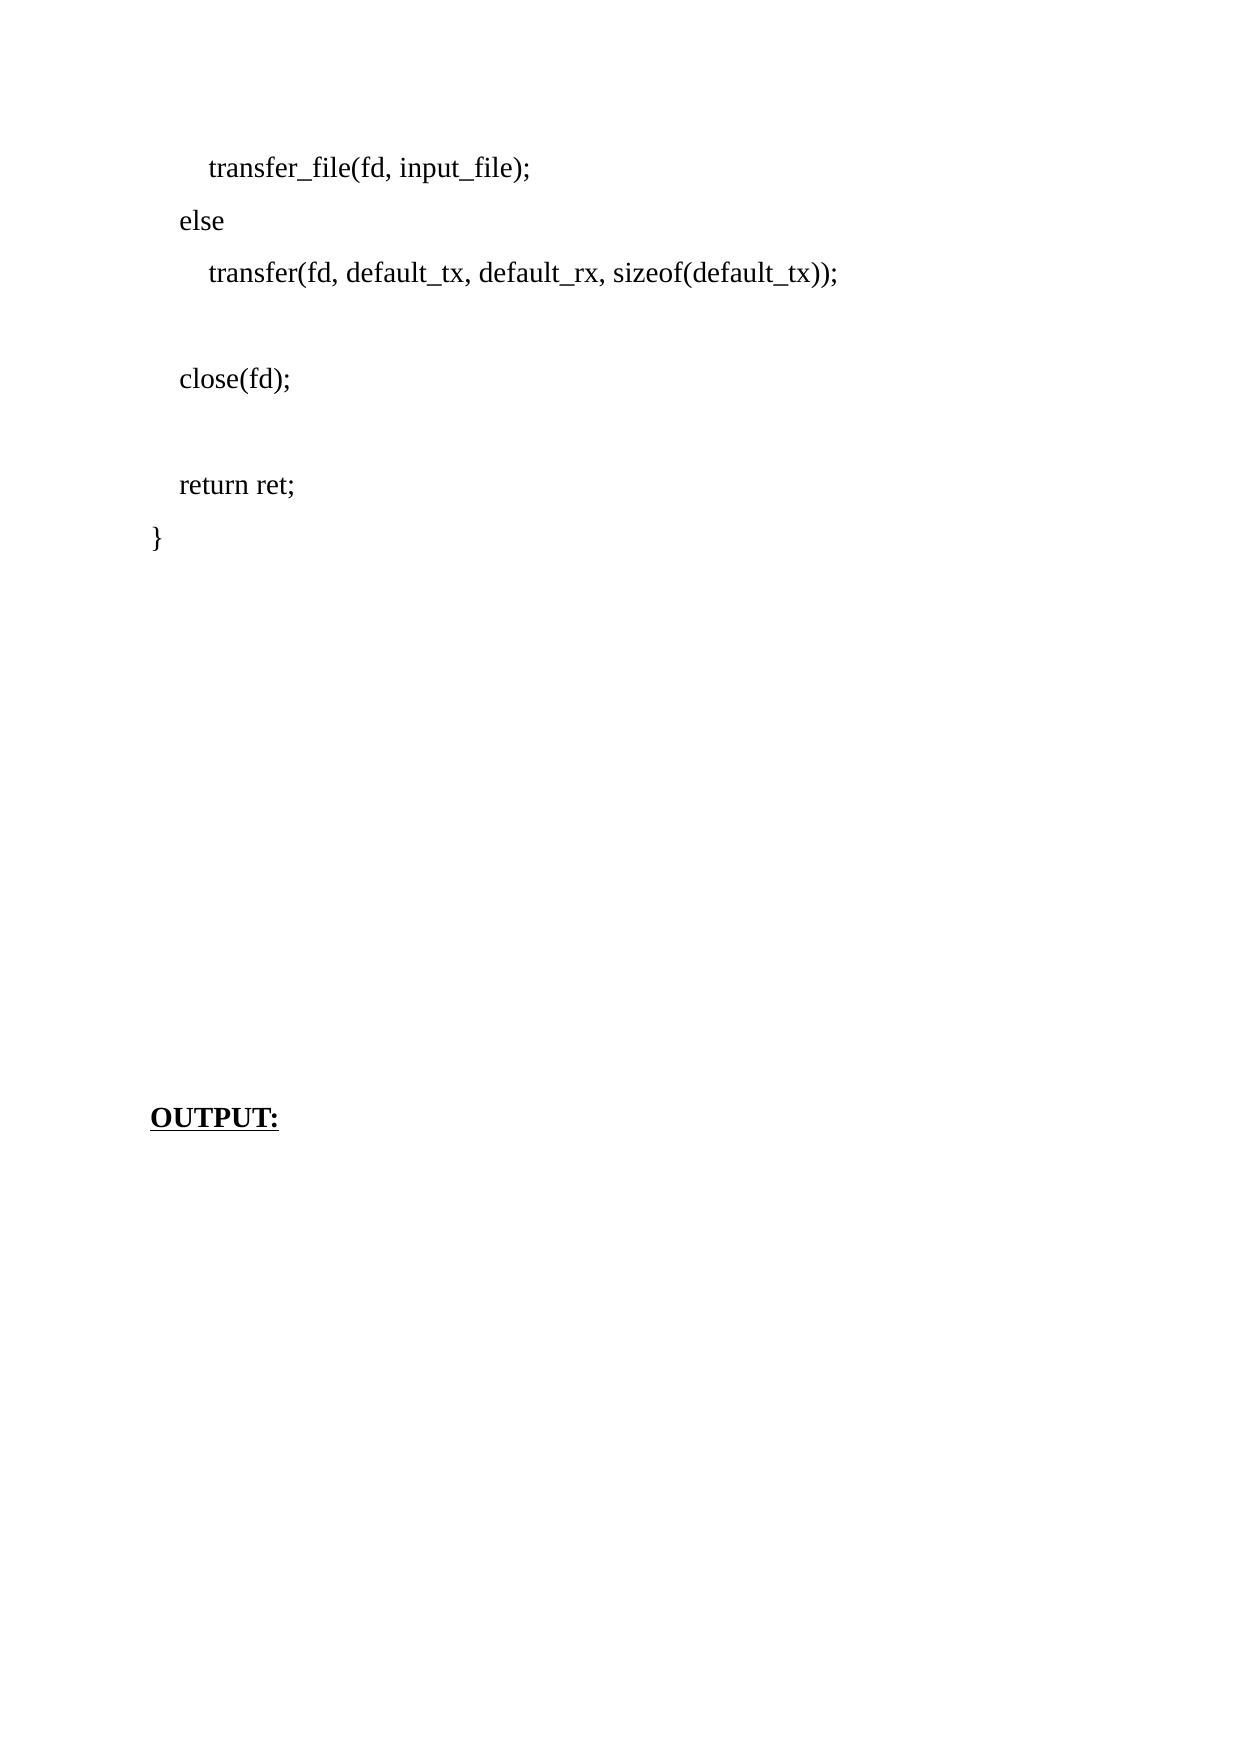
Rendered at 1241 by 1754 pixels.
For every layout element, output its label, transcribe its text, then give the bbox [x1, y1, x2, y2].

text close(fd); [150, 361, 1090, 395]
text transfer_file(fd, input_file); [150, 150, 1090, 183]
text OUTPUT: [150, 1101, 1090, 1134]
text else [150, 203, 1090, 236]
text return ret; [150, 467, 1090, 500]
text transfer(fd, default_tx, default_rx, sizeof(default_tx)); [150, 256, 1090, 289]
text } [150, 520, 1090, 553]
